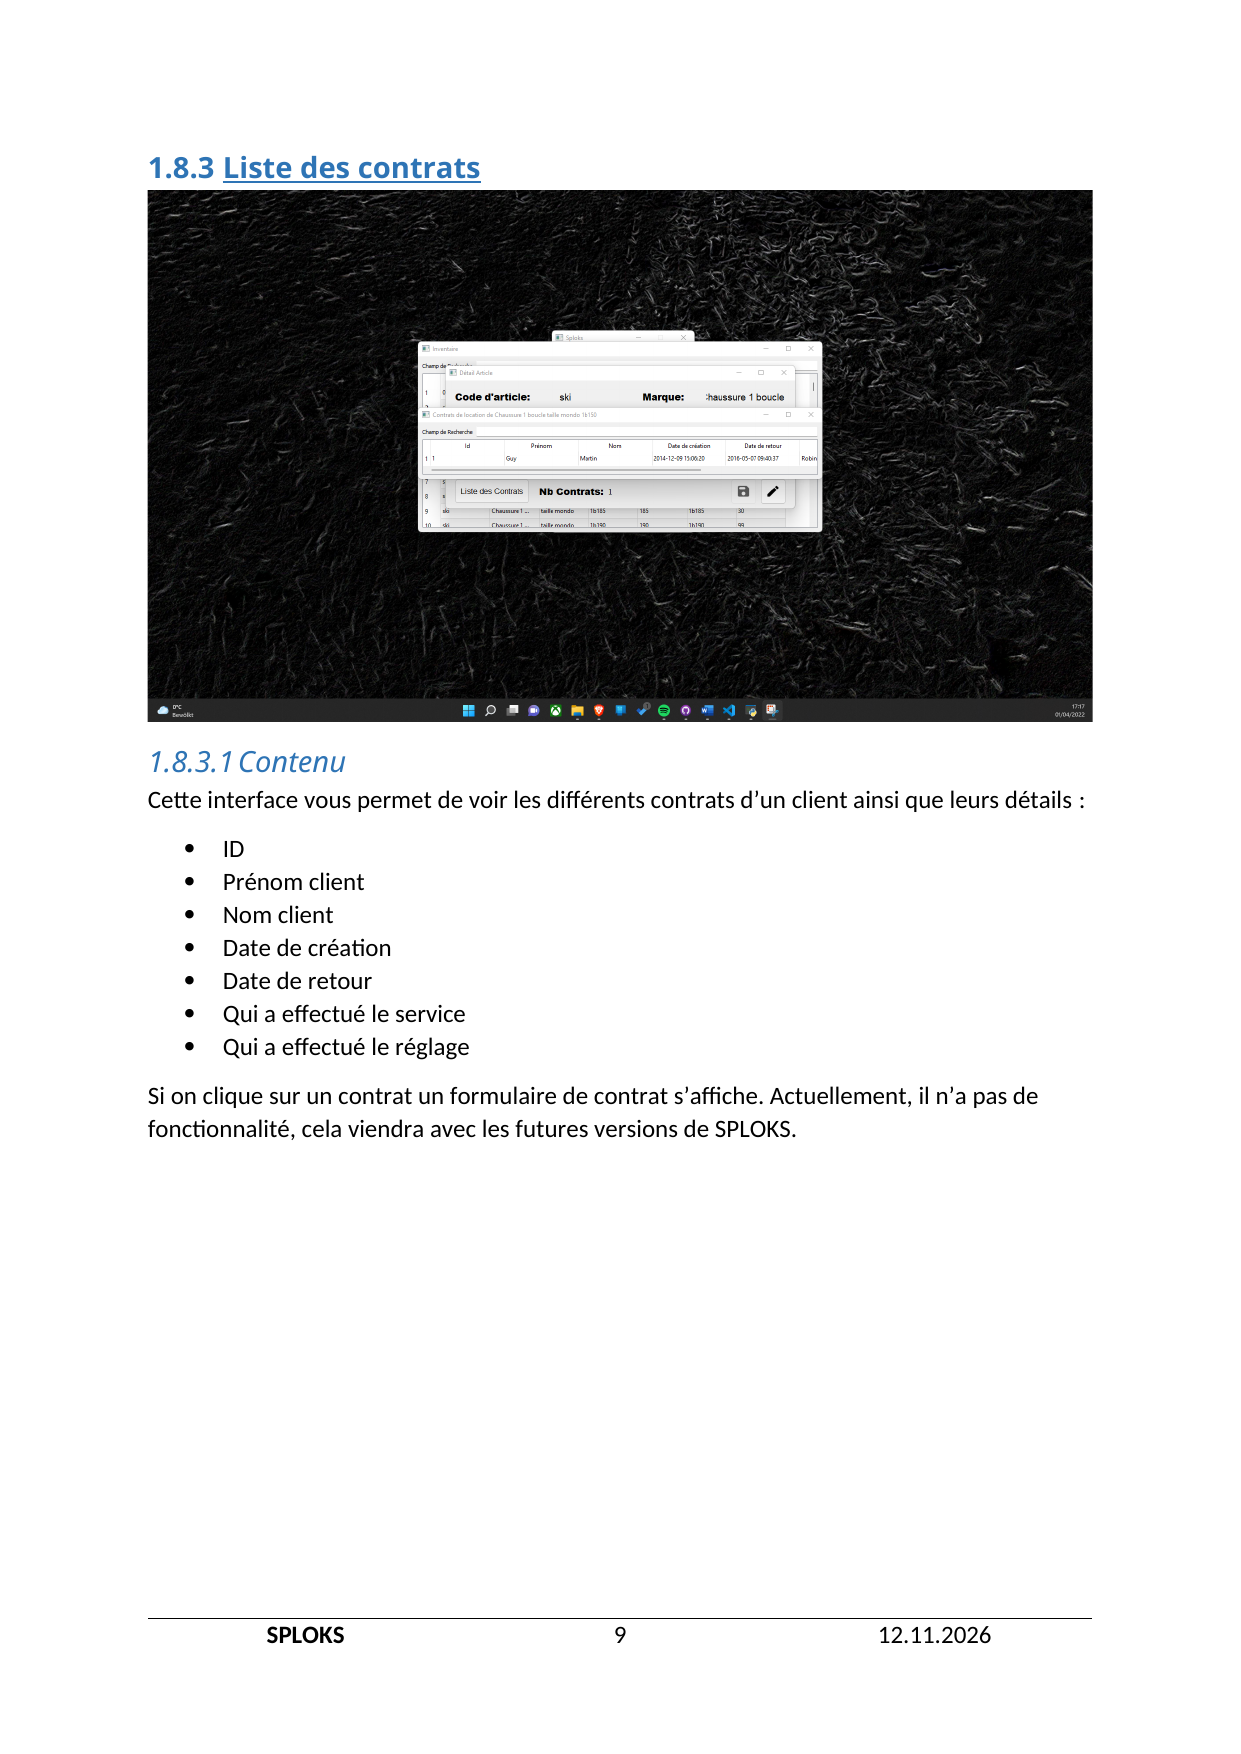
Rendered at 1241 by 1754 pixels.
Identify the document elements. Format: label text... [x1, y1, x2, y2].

text Cette interface vous permet de voir les différents contrats d’un client ainsi que leurs détails : [148, 784, 1093, 814]
subtitle Liste des contrats [148, 148, 1093, 187]
text Si on clique sur un contrat un formulaire de contrat s’affiche. Actuellement, il n’a pas de fonctionnalité, cela viendra avec les futures versions de SPLOKS. [148, 1081, 1093, 1144]
list Qui a effectué le service [185, 998, 1093, 1028]
list Date de retour [185, 965, 1093, 996]
list Nom client [185, 899, 1093, 930]
picture [147, 190, 1093, 722]
list ID [185, 833, 1093, 864]
list Date de création [185, 932, 1093, 963]
list Qui a effectué le réglage [185, 1031, 1093, 1061]
list Prénom client [185, 866, 1093, 897]
subtitle Contenu [148, 741, 1093, 781]
